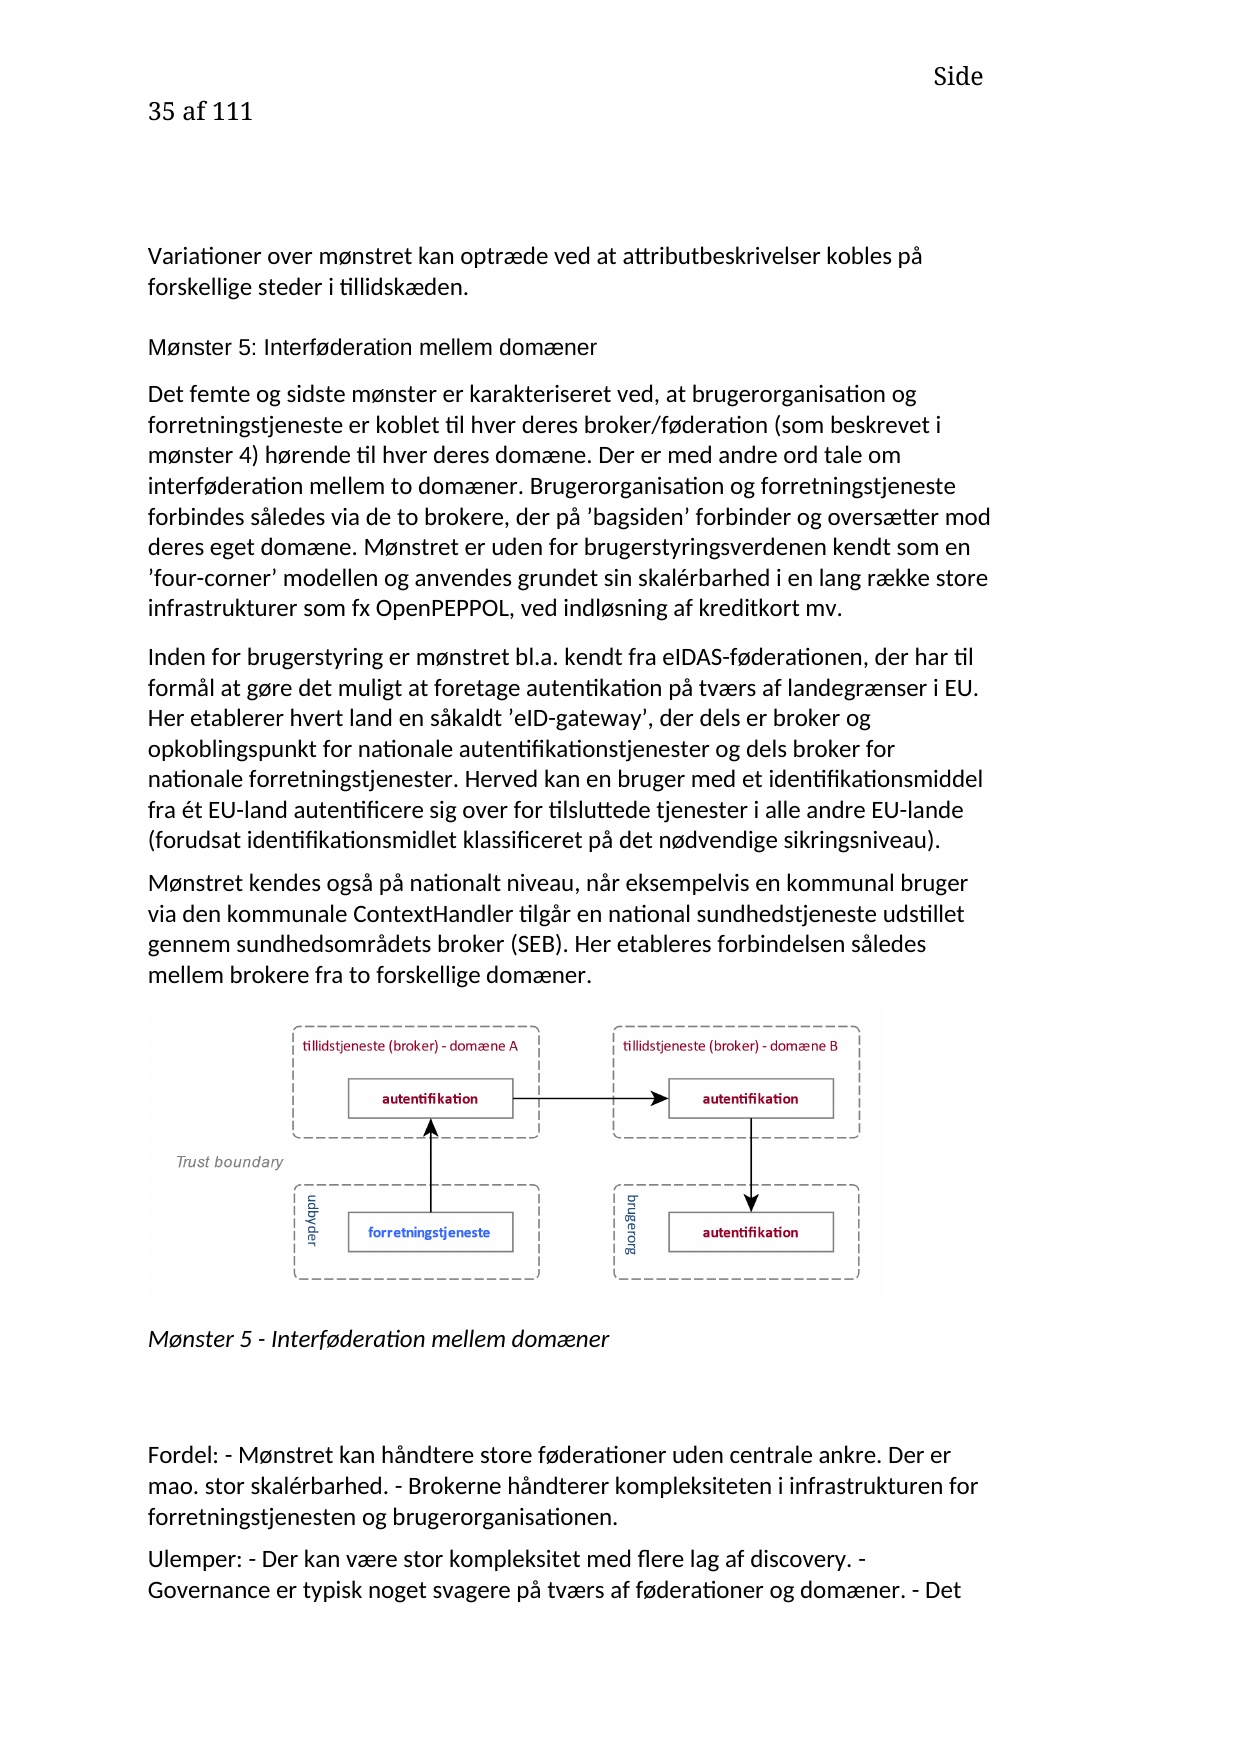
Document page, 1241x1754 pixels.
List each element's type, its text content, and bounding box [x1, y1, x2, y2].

text Fordel: - Mønstret kan håndtere store føderationer uden centrale ankre. Der er mao. stor skalérbarhed. - Brokerne håndterer kompleksiteten i infrastrukturen for forretningstjenesten og brugerorganisationen. [148, 1439, 992, 1531]
text Det femte og sidste mønster er karakteriseret ved, at brugerorganisation og forretningstjeneste er koblet til hver deres broker/føderation (som beskrevet i mønster 4) hørende til hver deres domæne. Der er med andre ord tale om interføderation mellem to domæner. Brugerorganisation og forretningstjeneste forbindes således via de to brokere, der på ’bagsiden’ forbinder og oversætter mod deres eget domæne. Mønstret er uden for brugerstyringsverdenen kendt som en ’four-corner’ modellen og anvendes grundet sin skalérbarhed i en lang række store infrastrukturer som fx OpenPEPPOL, ved indløsning af kreditkort mv. [148, 378, 992, 623]
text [148, 1544, 992, 1605]
picture [147, 1002, 884, 1303]
text Mønster 5 - Interføderation mellem domæner [148, 1323, 992, 1353]
text Mønstret kendes også på nationalt niveau, når eksempelvis en kommunal bruger via den kommunale ContextHandler tilgår en national sundhedstjeneste udstillet gennem sundhedsområdets broker (SEB). Her etableres forbindelsen således mellem brokere fra to forskellige domæner. [148, 868, 992, 990]
text Inden for brugerstyring er mønstret bl.a. kendt fra eIDAS-føderationen, der har til formål at gøre det muligt at foretage autentikation på tværs af landegrænser i EU. Her etablerer hvert land en såkaldt ’eID-gateway’, der dels er broker og opkoblingspunkt for nationale autentifikationstjenester og dels broker for nationale forretningstjenester. Herved kan en bruger med et identifikationsmiddel fra ét EU-land autentificere sig over for tilsluttede tjenester i alle andre EU-lande (forudsat identifikationsmidlet klassificeret på det nødvendige sikringsniveau). [148, 641, 992, 855]
subtitle Mønster 5: Interføderation mellem domæner [148, 331, 992, 360]
text Variationer over mønstret kan optræde ved at attributbeskrivelser kobles på forskellige steder i tillidskæden. [148, 240, 992, 301]
